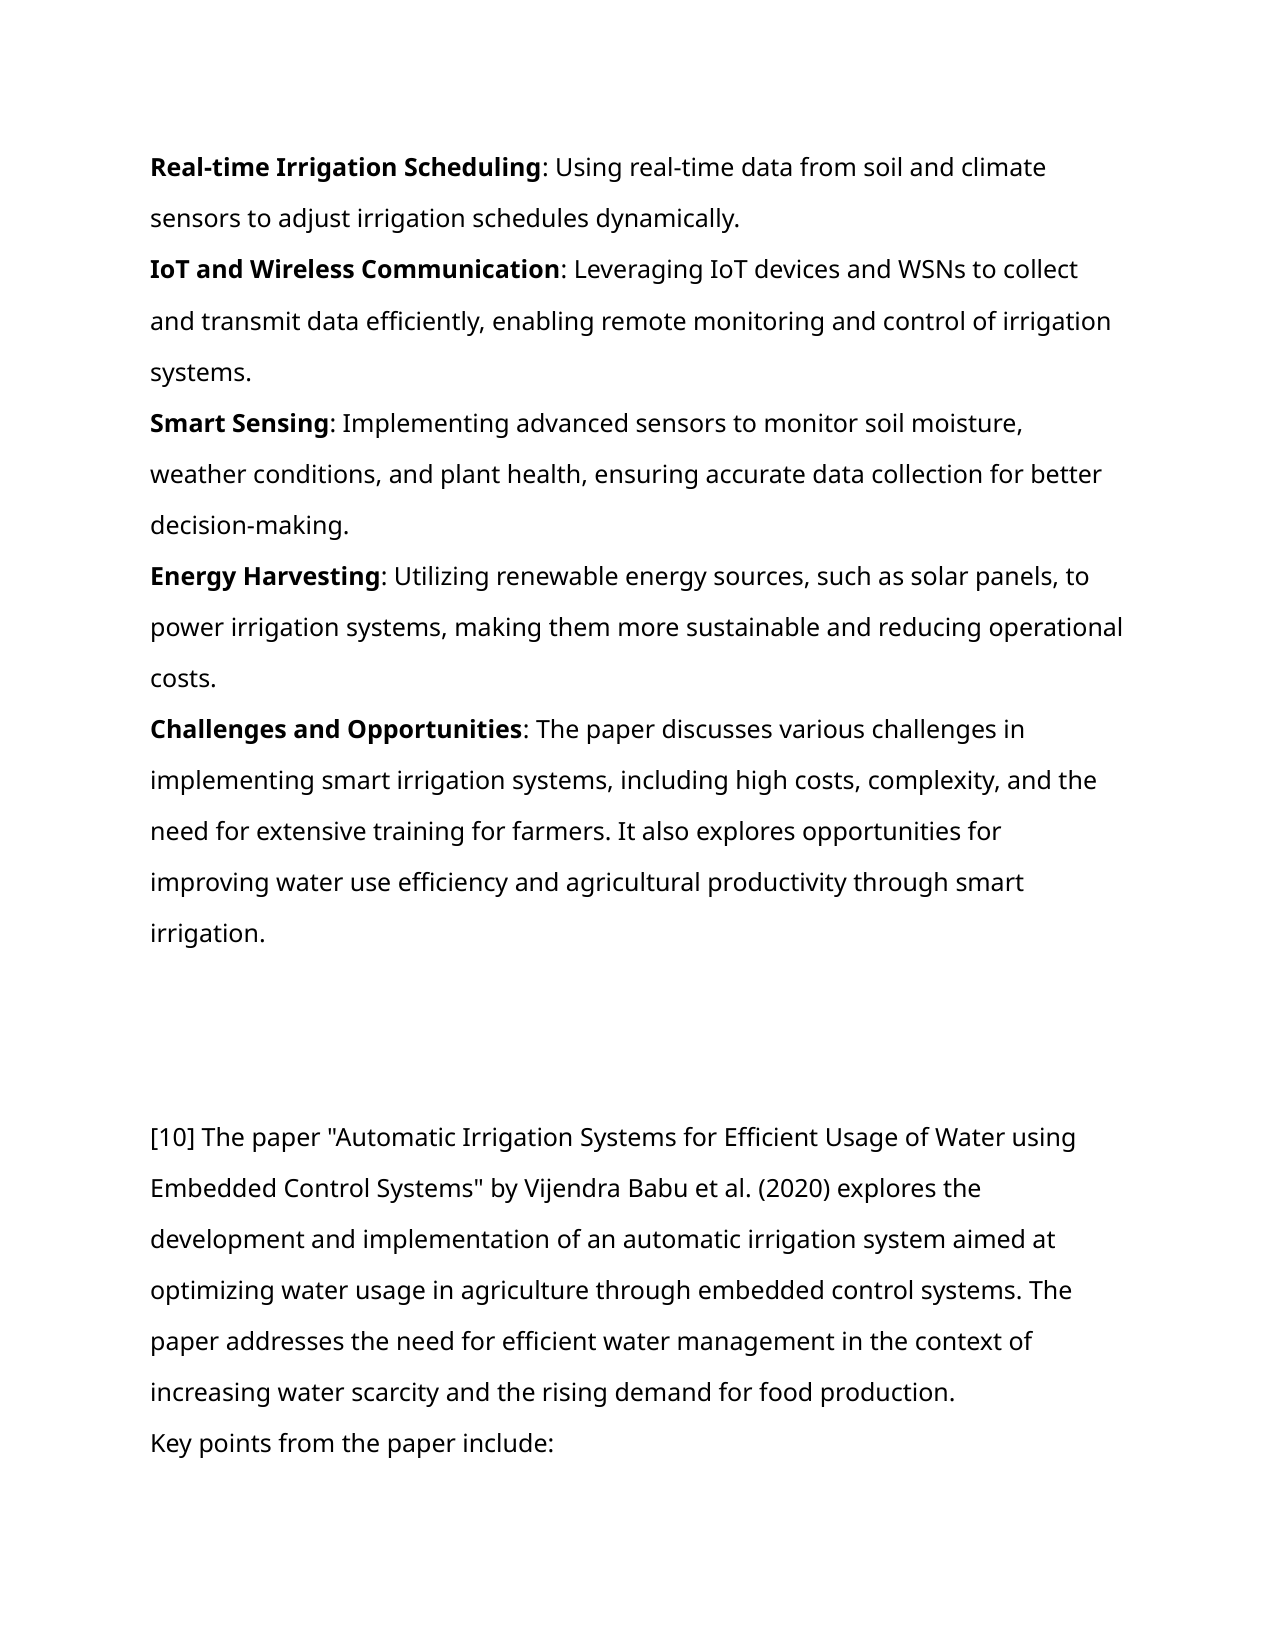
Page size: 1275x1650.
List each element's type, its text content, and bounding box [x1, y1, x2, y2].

text IoT and Wireless Communication: Leveraging IoT devices and WSNs to collect and transmit data efficiently, enabling remote monitoring and control of irrigation systems. [150, 252, 1125, 388]
text Smart Sensing: Implementing advanced sensors to monitor soil moisture, weather conditions, and plant health, ensuring accurate data collection for better decision-making. [150, 405, 1125, 541]
text Real-time Irrigation Scheduling: Using real-time data from soil and climate sensors to adjust irrigation schedules dynamically. [150, 150, 1125, 235]
text Key points from the paper include: [150, 1426, 1125, 1460]
text [10] The paper "Automatic Irrigation Systems for Efficient Usage of Water using Embedded Control Systems" by Vijendra Babu et al. (2020) explores the development and implementation of an automatic irrigation system aimed at optimizing water usage in agriculture through embedded control systems. The paper addresses the need for efficient water management in the context of increasing water scarcity and the rising demand for food production. [150, 1120, 1125, 1409]
text Challenges and Opportunities: The paper discusses various challenges in implementing smart irrigation systems, including high costs, complexity, and the need for extensive training for farmers. It also explores opportunities for improving water use efficiency and agricultural productivity through smart irrigation. [150, 711, 1125, 950]
text Energy Harvesting: Utilizing renewable energy sources, such as solar panels, to power irrigation systems, making them more sustainable and reducing operational costs. [150, 558, 1125, 694]
